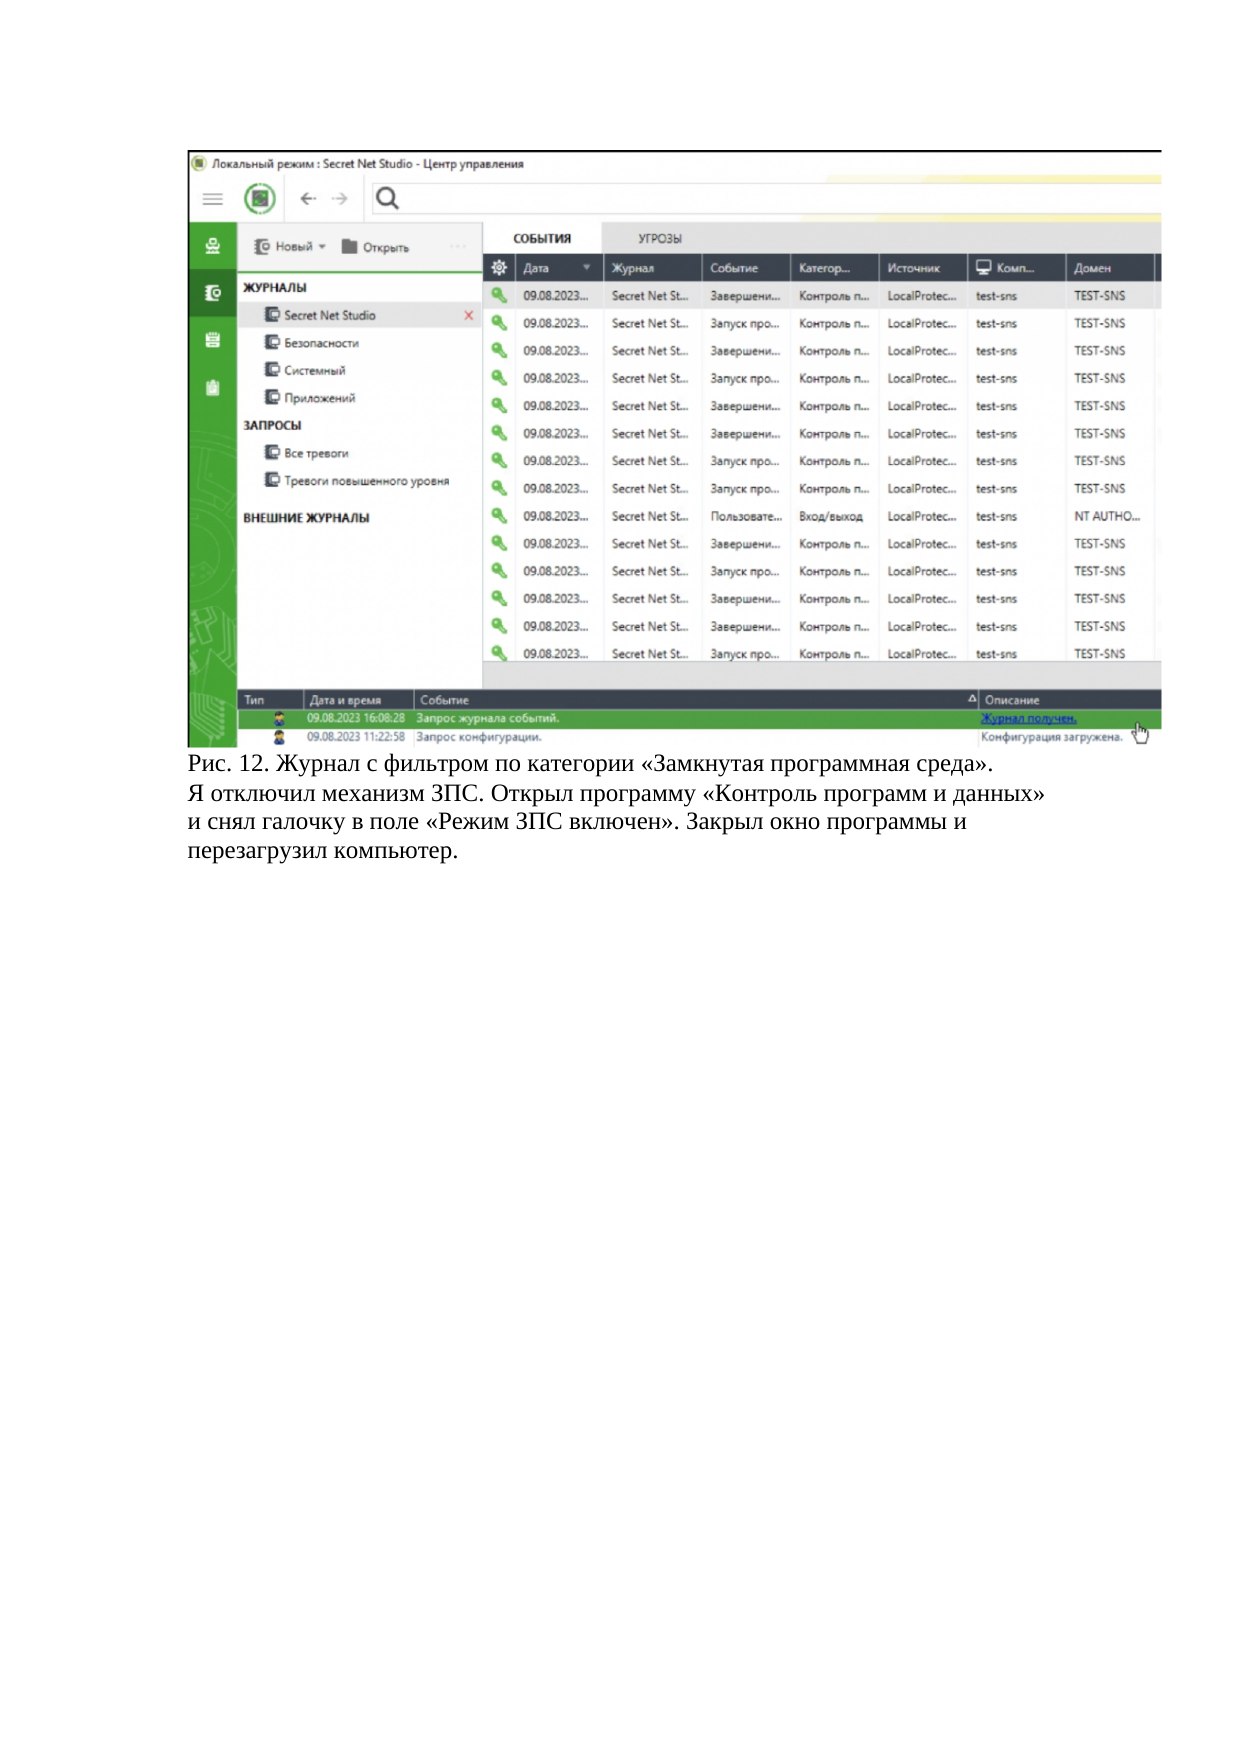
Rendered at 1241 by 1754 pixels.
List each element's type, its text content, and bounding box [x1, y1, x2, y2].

text Рис. 12. Журнал с фильтром по категории «Замкнутая программная среда». [187, 748, 1053, 777]
text Я отключил механизм ЗПС. Открыл программу «Контроль программ и данных» и снял галочку в поле «Режим ЗПС включен». Закрыл окно программы и перезагрузил компьютер. [187, 778, 1053, 864]
picture [187, 150, 1162, 748]
